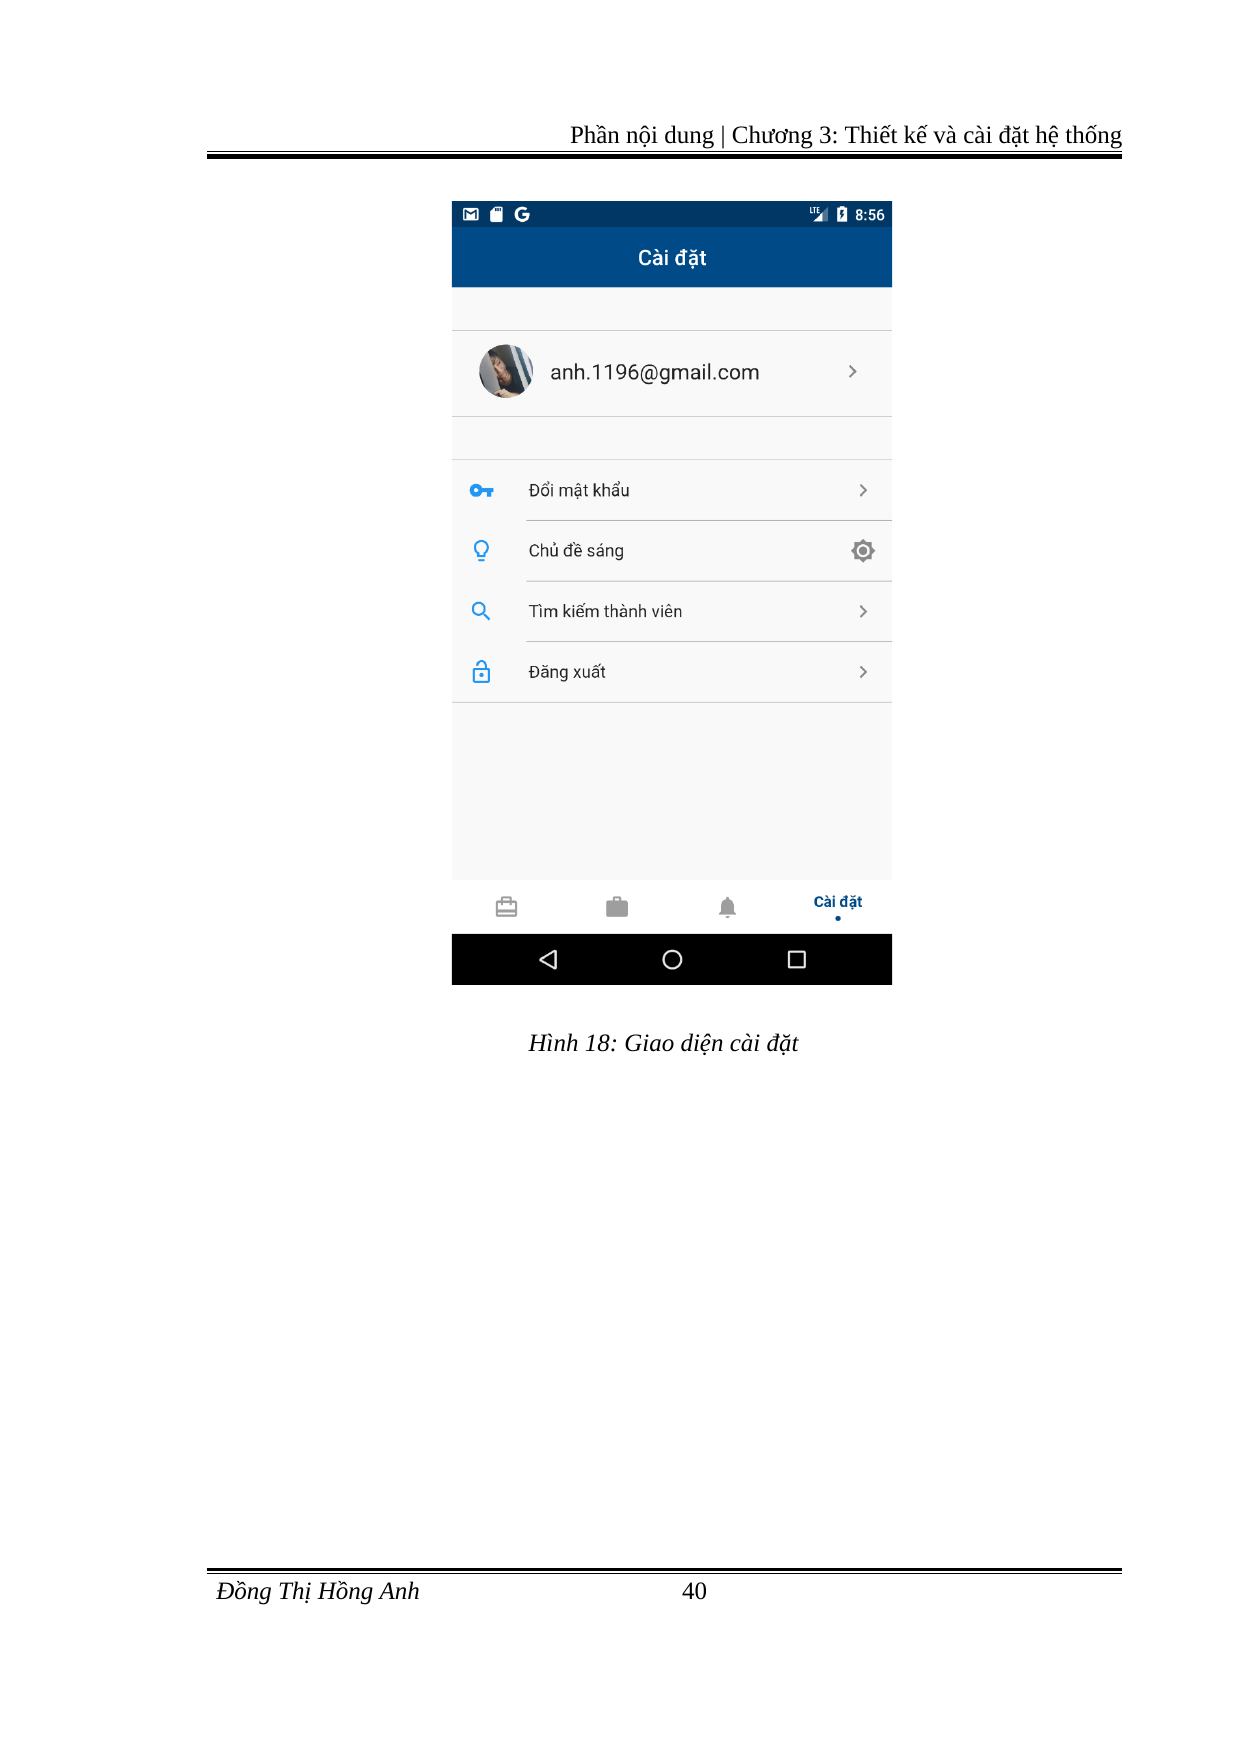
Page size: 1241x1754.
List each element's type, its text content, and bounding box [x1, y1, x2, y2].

picture [451, 201, 893, 985]
